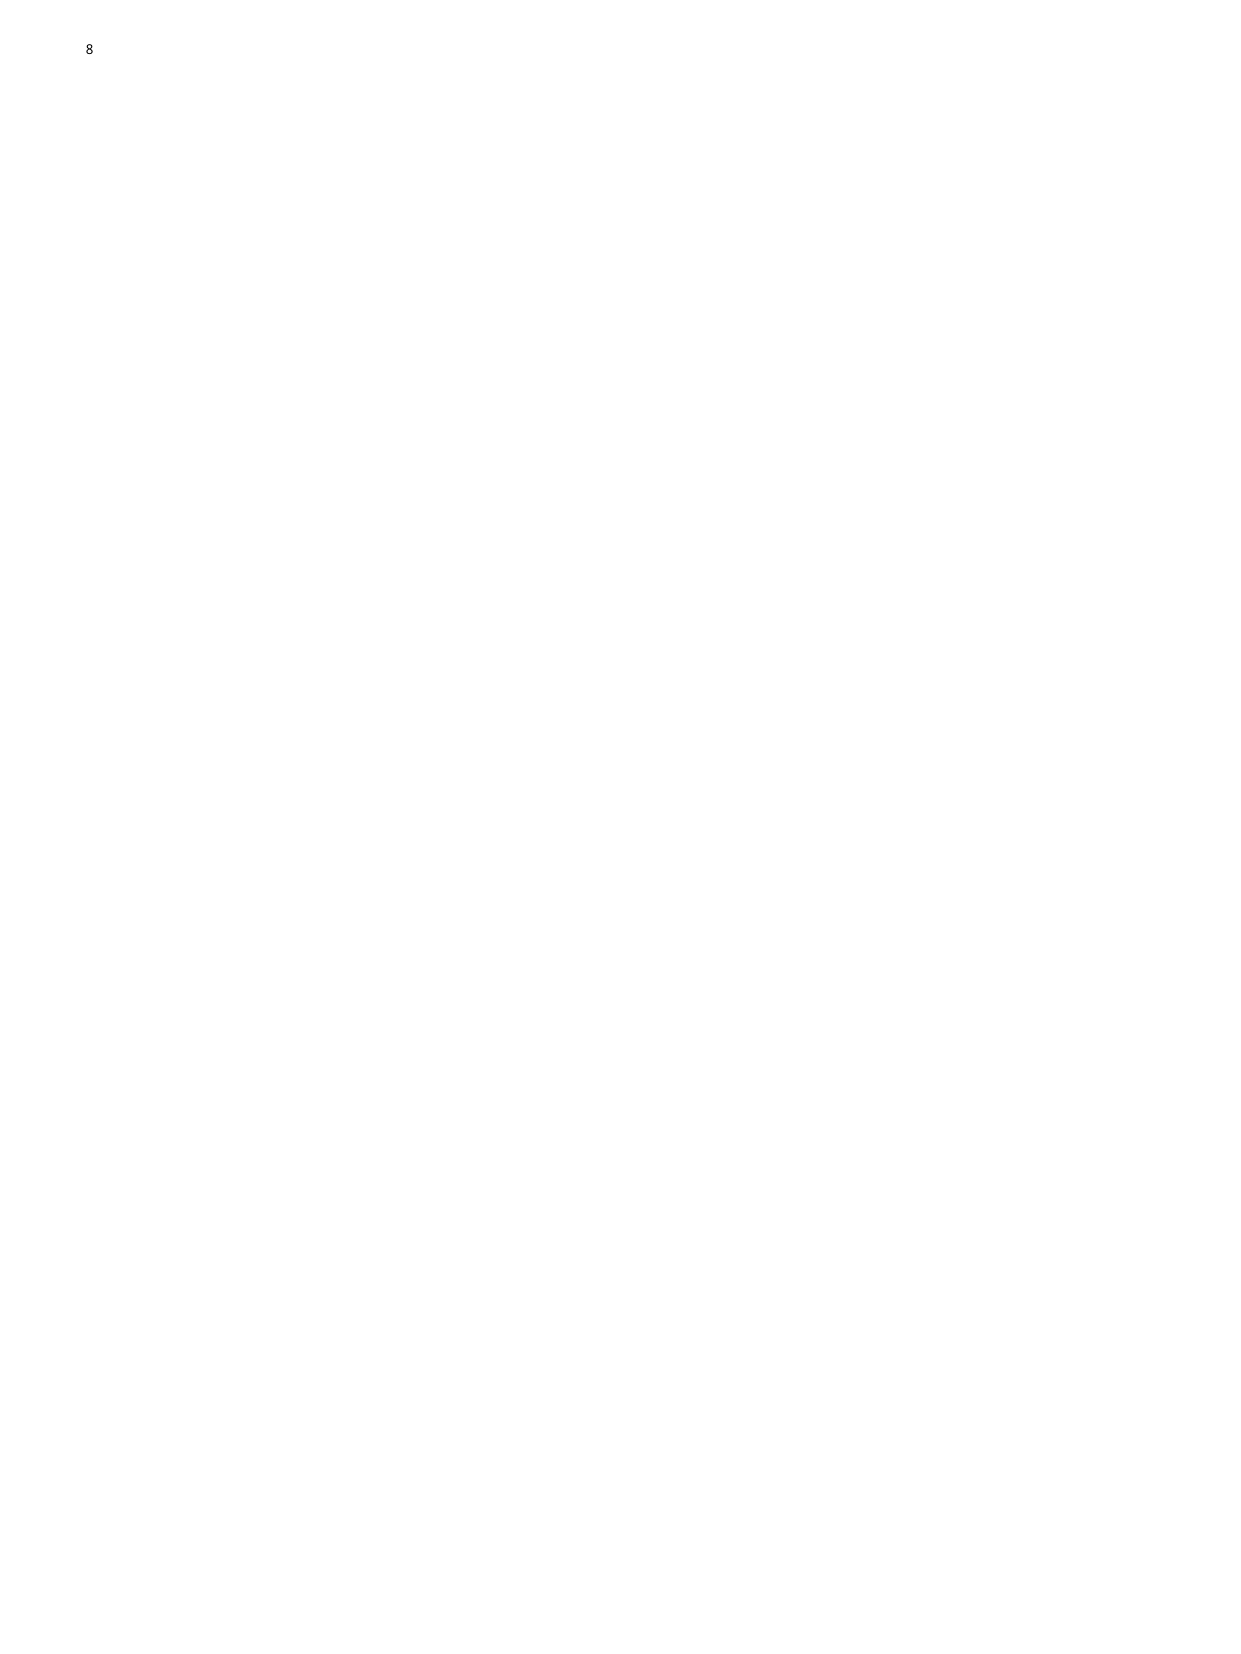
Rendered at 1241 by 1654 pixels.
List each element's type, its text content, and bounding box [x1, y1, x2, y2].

text 8 [86, 35, 1166, 59]
